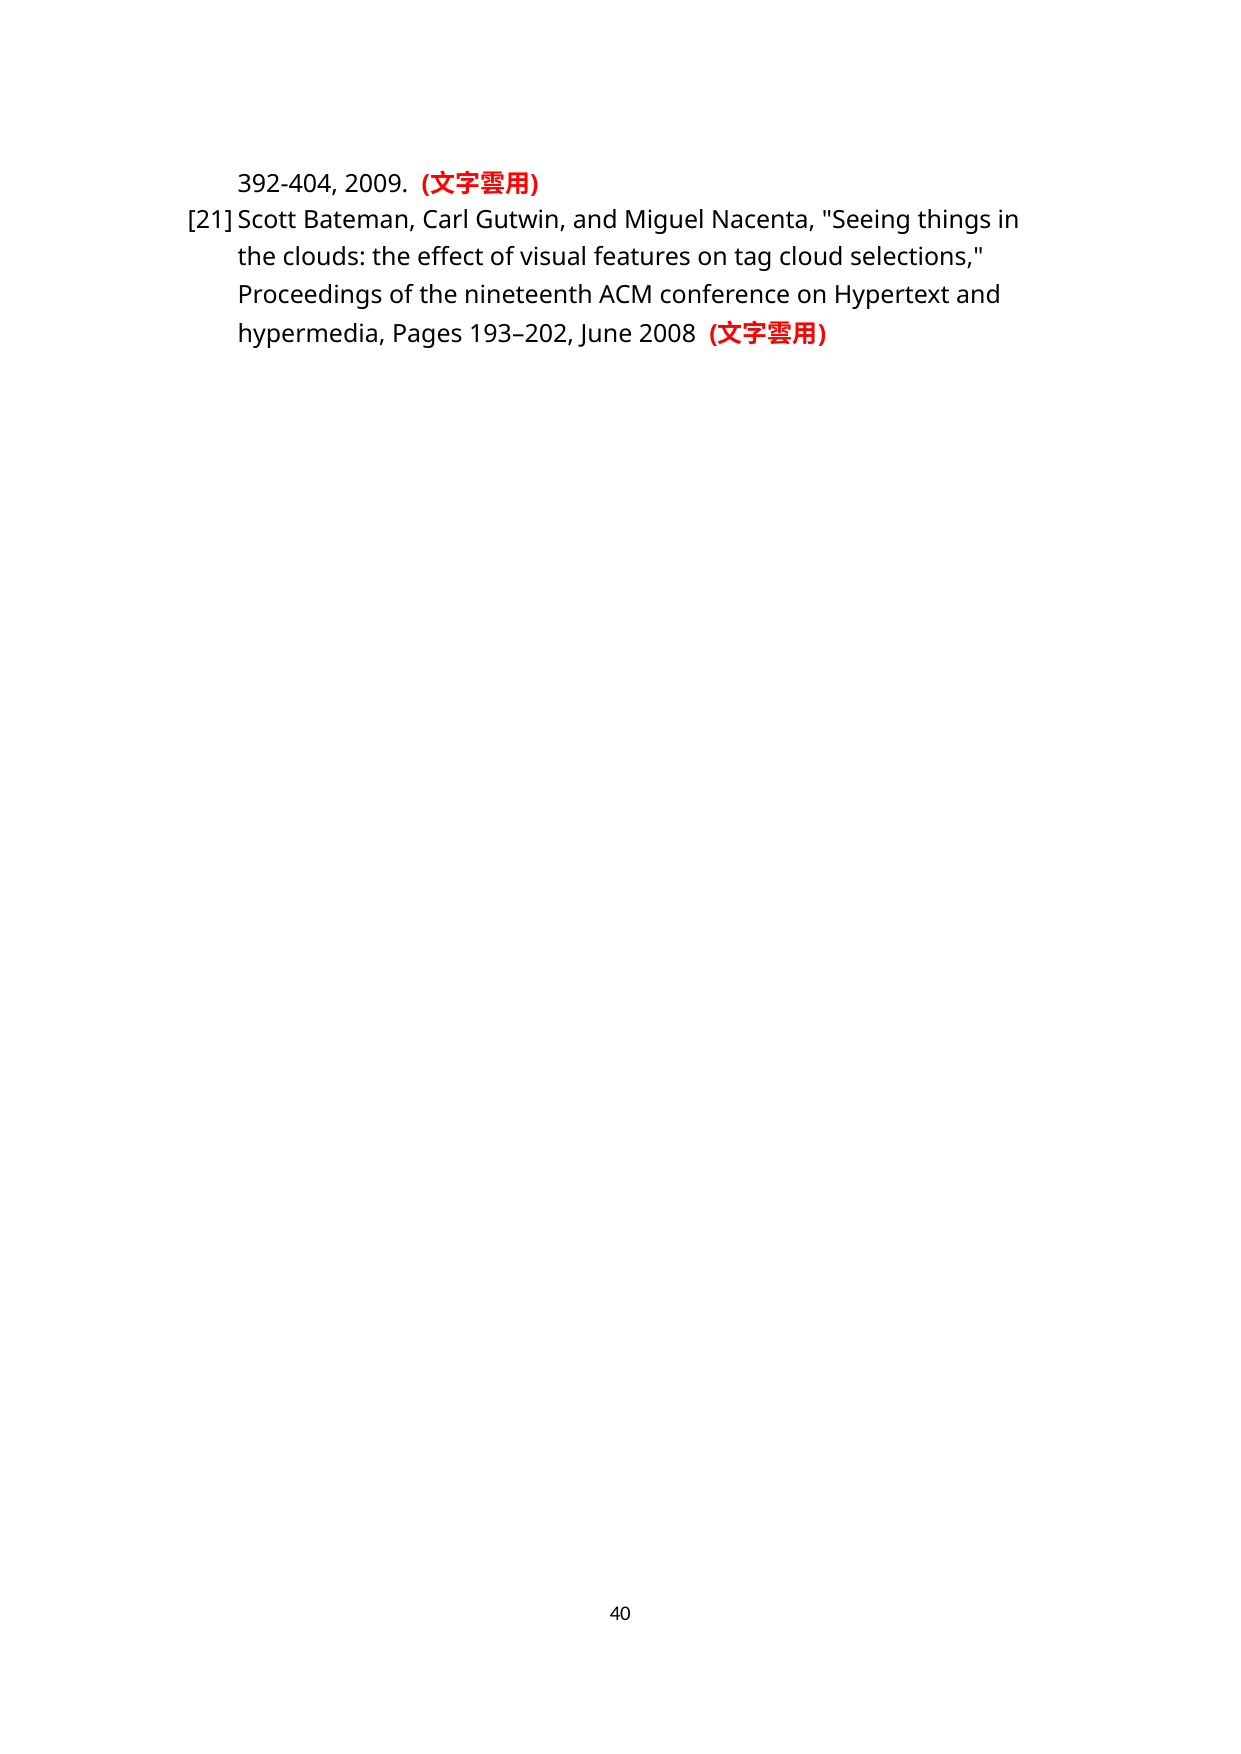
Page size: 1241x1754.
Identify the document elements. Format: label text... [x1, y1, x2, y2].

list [187, 162, 1053, 200]
list Scott Bateman, Carl Gutwin, and Miguel Nacenta, "Seeing things in the clouds: the effect of visual features on tag cloud selections," Proceedings of the nineteenth ACM conference on Hypertext and hypermedia, Pages 193–202, June 2008 (文字雲用) [187, 200, 1053, 350]
